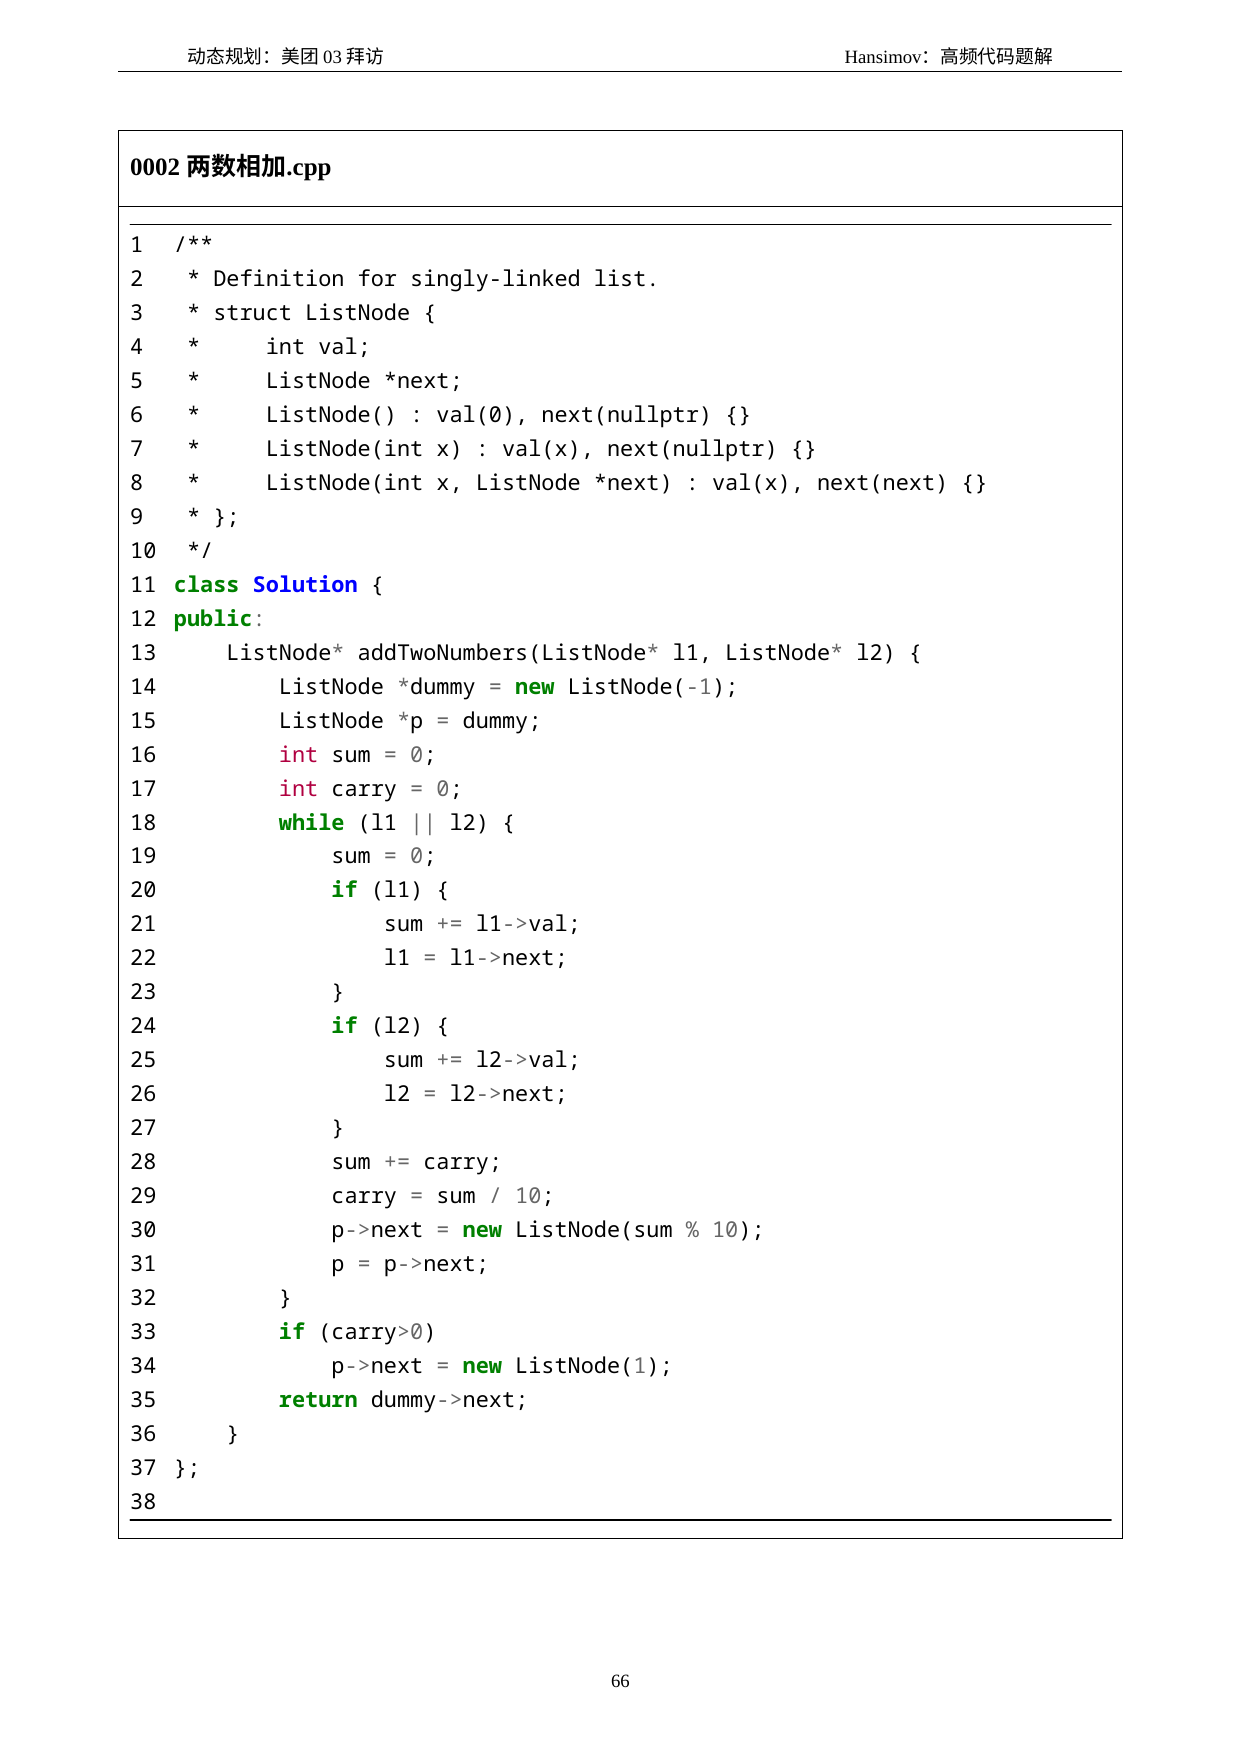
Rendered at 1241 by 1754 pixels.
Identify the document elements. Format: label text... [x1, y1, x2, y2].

table_header 0002 两数相加.cpp [119, 131, 1122, 206]
table_cell /** * Definition for singly-linked list. * struct ListNode { * int val; * ListNode *next; * ListNode() : val(0), next(nullptr) {} * ListNode(int x) : val(x), next(nullptr) {} * ListNode(int x, ListNode *next) : val(x), next(next) {} * }; */ class Solution { public: ListNode* addTwoNumbers(ListNode* l1, ListNode* l2) { ListNode *dummy = new ListNode(-1); ListNode *p = dummy; int sum = 0; int carry = 0; while (l1 || l2) { sum = 0; if (l1) { sum += l1->val; l1 = l1->next; } if (l2) { sum += l2->val; l2 = l2->next; } sum += carry; carry = sum / 10; p->next = new ListNode(sum % 10); p = p->next; } if (carry>0) p->next = new ListNode(1); return dummy->next; } }; [119, 207, 1122, 1538]
